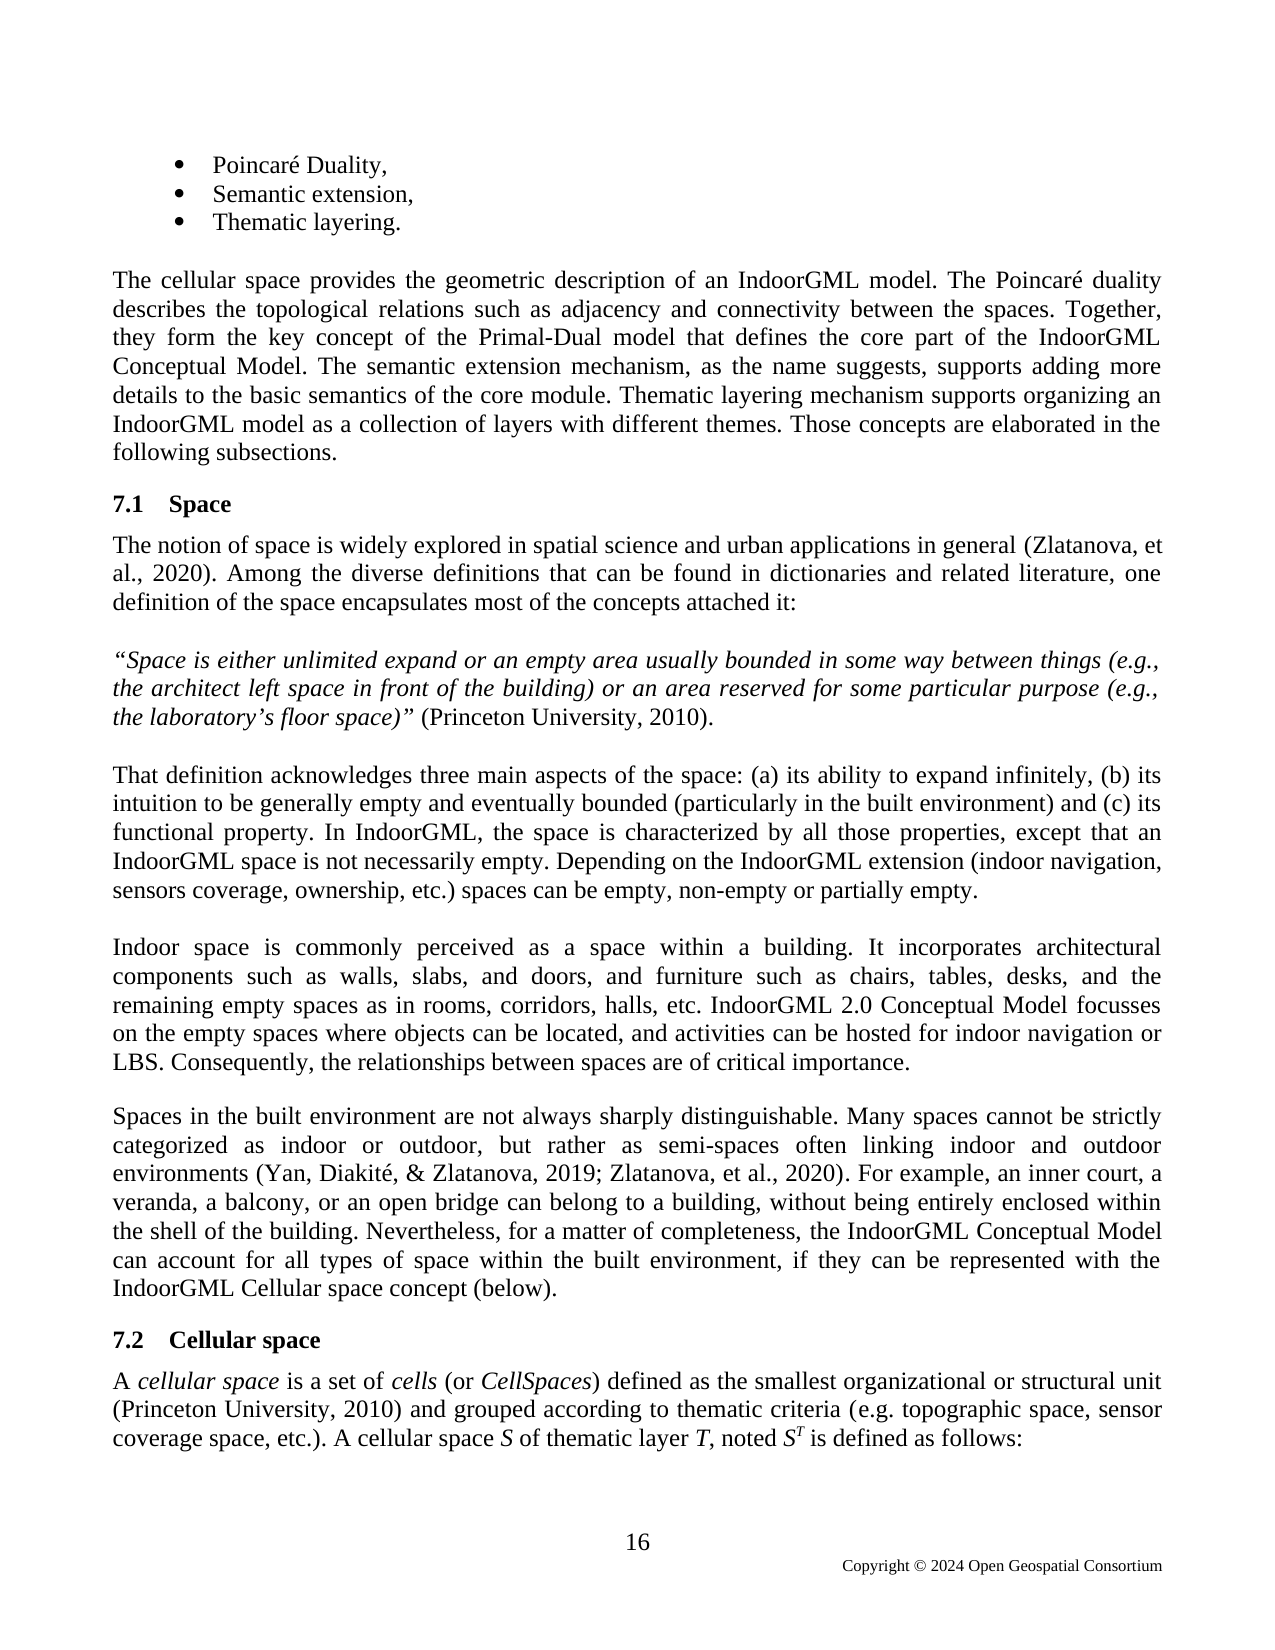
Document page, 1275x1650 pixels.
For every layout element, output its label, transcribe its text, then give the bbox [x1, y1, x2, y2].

text The cellular space provides the geometric description of an IndoorGML model. The Poincaré duality describes the topological relations such as adjacency and connectivity between the spaces. Together, they form the key concept of the Primal-Dual model that defines the core part of the IndoorGML Conceptual Model. The semantic extension mechanism, as the name suggests, supports adding more details to the basic semantics of the core module. Thematic layering mechanism supports organizing an IndoorGML model as a collection of layers with different themes. Those concepts are elaborated in the following subsections. [112, 265, 1162, 466]
text That definition acknowledges three main aspects of the space: (a) its ability to expand infinitely, (b) its intuition to be generally empty and eventually bounded (particularly in the built environment) and (c) its functional property. In IndoorGML, the space is characterized by all those properties, except that an IndoorGML space is not necessarily empty. Depending on the IndoorGML extension (indoor navigation, sensors coverage, ownership, etc.) spaces can be empty, non-empty or partially empty. [112, 760, 1162, 903]
subtitle Space [112, 491, 1162, 517]
text Indoor space is commonly perceived as a space within a building. It incorporates architectural components such as walls, slabs, and doors, and furniture such as chairs, tables, desks, and the remaining empty spaces as in rooms, corridors, halls, etc. IndoorGML 2.0 Conceptual Model focusses on the empty spaces where objects can be located, and activities can be hosted for indoor navigation or LBS. Consequently, the relationships between spaces are of critical importance. [112, 932, 1162, 1076]
text “Space is either unlimited expand or an empty area usually bounded in some way between things (e.g., the architect left space in front of the building) or an area reserved for some particular purpose (e.g., the laboratory’s floor space)” . [112, 645, 1162, 731]
list Poincaré Duality, [175, 150, 1162, 179]
subtitle Cellular space [112, 1327, 1162, 1353]
text A cellular space is a set of cells (or CellSpaces) defined as the smallest organizational or structural unit and grouped according to thematic criteria (e.g. topographic space, sensor coverage space, etc.). A cellular space S of thematic layer T, noted ST is defined as follows: [112, 1366, 1162, 1452]
list Thematic layering. [175, 207, 1162, 236]
text The notion of space is widely explored in spatial science and urban applications in general . Among the diverse definitions that can be found in dictionaries and related literature, one definition of the space encapsulates most of the concepts attached it: [112, 530, 1162, 616]
text Spaces in the built environment are not always sharply distinguishable. Many spaces cannot be strictly categorized as indoor or outdoor, but rather as semi-spaces often linking indoor and outdoor environments . For example, an inner court, a veranda, a balcony, or an open bridge can belong to a building, without being entirely enclosed within the shell of the building. Nevertheless, for a matter of completeness, the IndoorGML Conceptual Model can account for all types of space within the built environment, if they can be represented with the IndoorGML Cellular space concept (below). [112, 1101, 1162, 1302]
list Semantic extension, [175, 179, 1162, 207]
